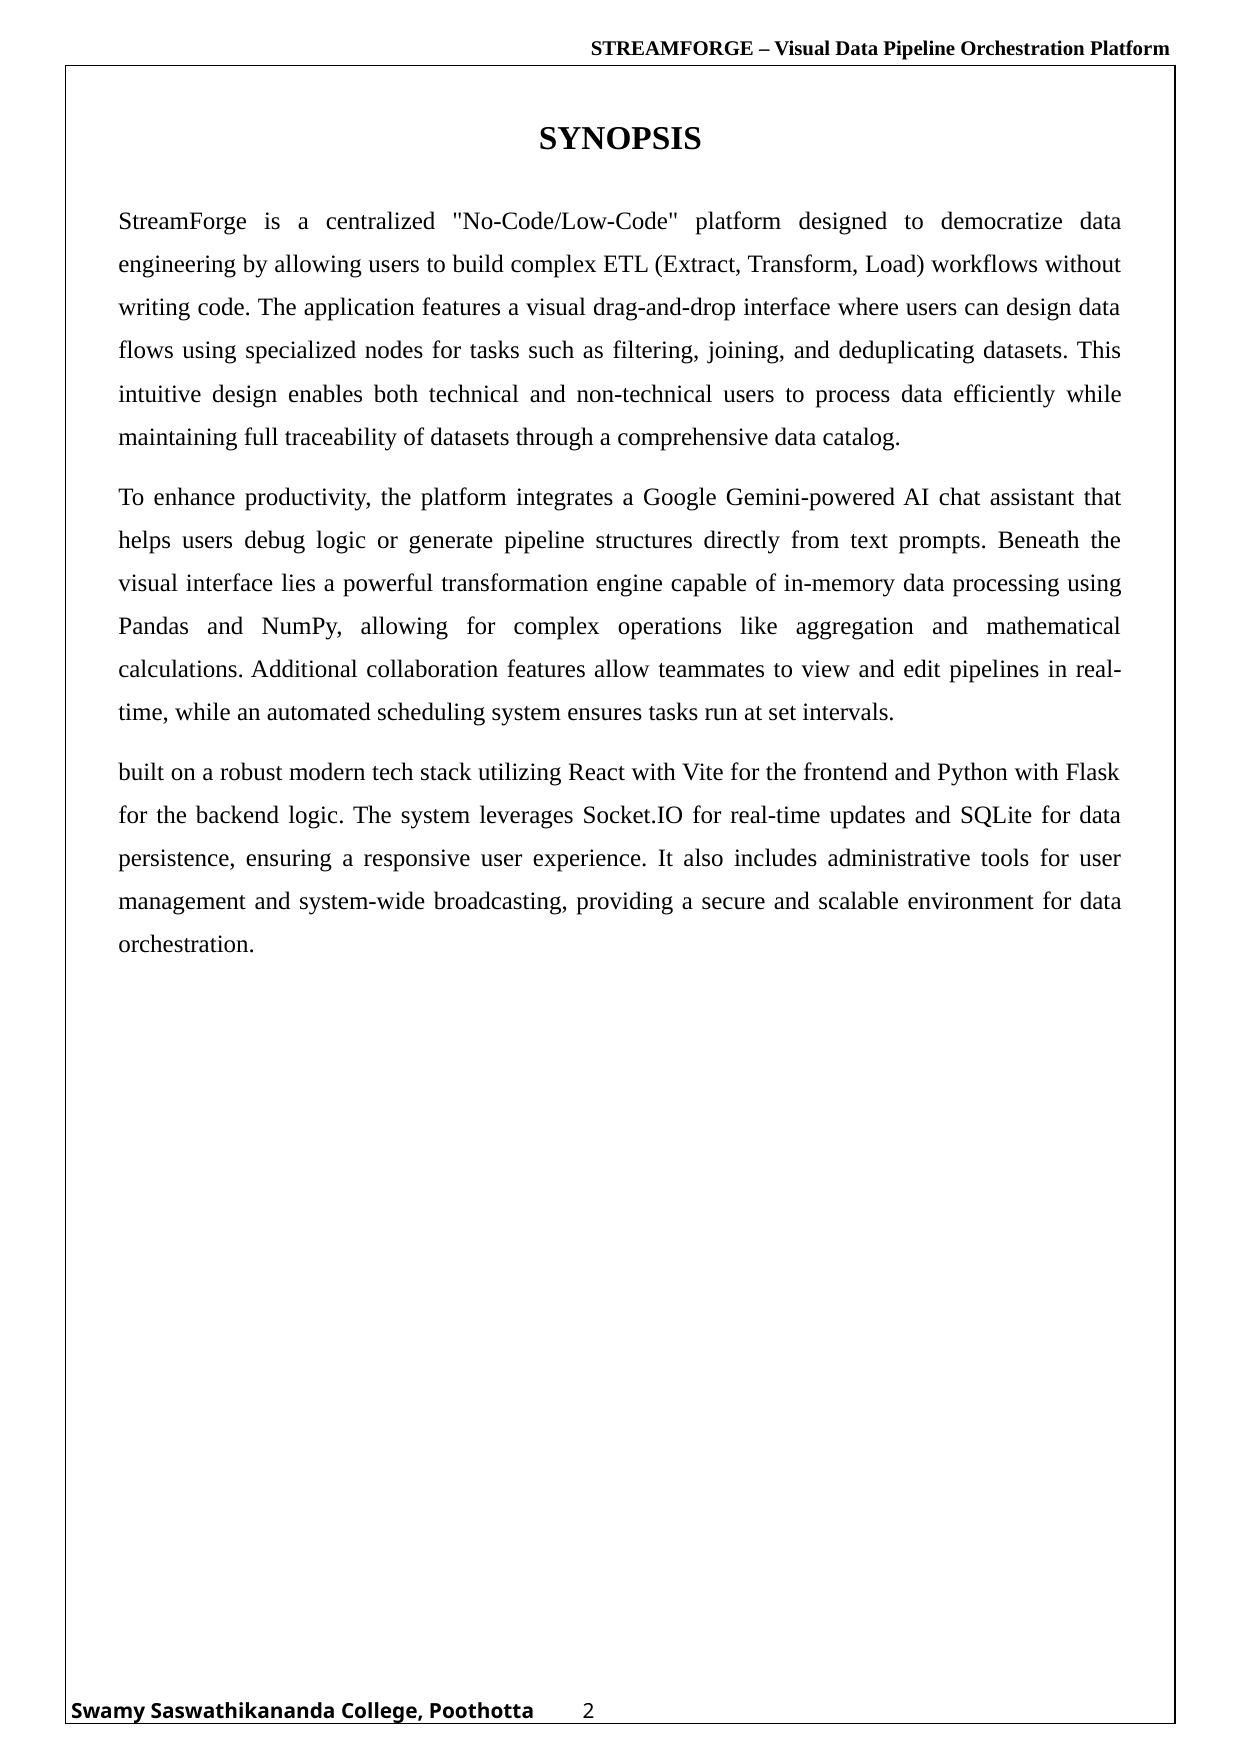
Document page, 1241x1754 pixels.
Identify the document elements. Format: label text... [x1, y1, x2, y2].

text StreamForge is a centralized "No-Code/Low-Code" platform designed to democratize data engineering by allowing users to build complex ETL (Extract, Transform, Load) workflows without writing code. The application features a visual drag-and-drop interface where users can design data flows using specialized nodes for tasks such as filtering, joining, and deduplicating datasets. This intuitive design enables both technical and non-technical users to process data efficiently while maintaining full traceability of datasets through a comprehensive data catalog. [118, 206, 1122, 451]
text built on a robust modern tech stack utilizing React with Vite for the frontend and Python with Flask for the backend logic. The system leverages Socket.IO for real-time updates and SQLite for data persistence, ensuring a responsive user experience. It also includes administrative tools for user management and system-wide broadcasting, providing a secure and scalable environment for data orchestration. [118, 757, 1122, 958]
text To enhance productivity, the platform integrates a Google Gemini-powered AI chat assistant that helps users debug logic or generate pipeline structures directly from text prompts. Beneath the visual interface lies a powerful transformation engine capable of in-memory data processing using Pandas and NumPy, allowing for complex operations like aggregation and mathematical calculations. Additional collaboration features allow teammates to view and edit pipelines in real-time, while an automated scheduling system ensures tasks run at set intervals. [118, 482, 1122, 726]
text SYNOPSIS [118, 118, 1122, 156]
